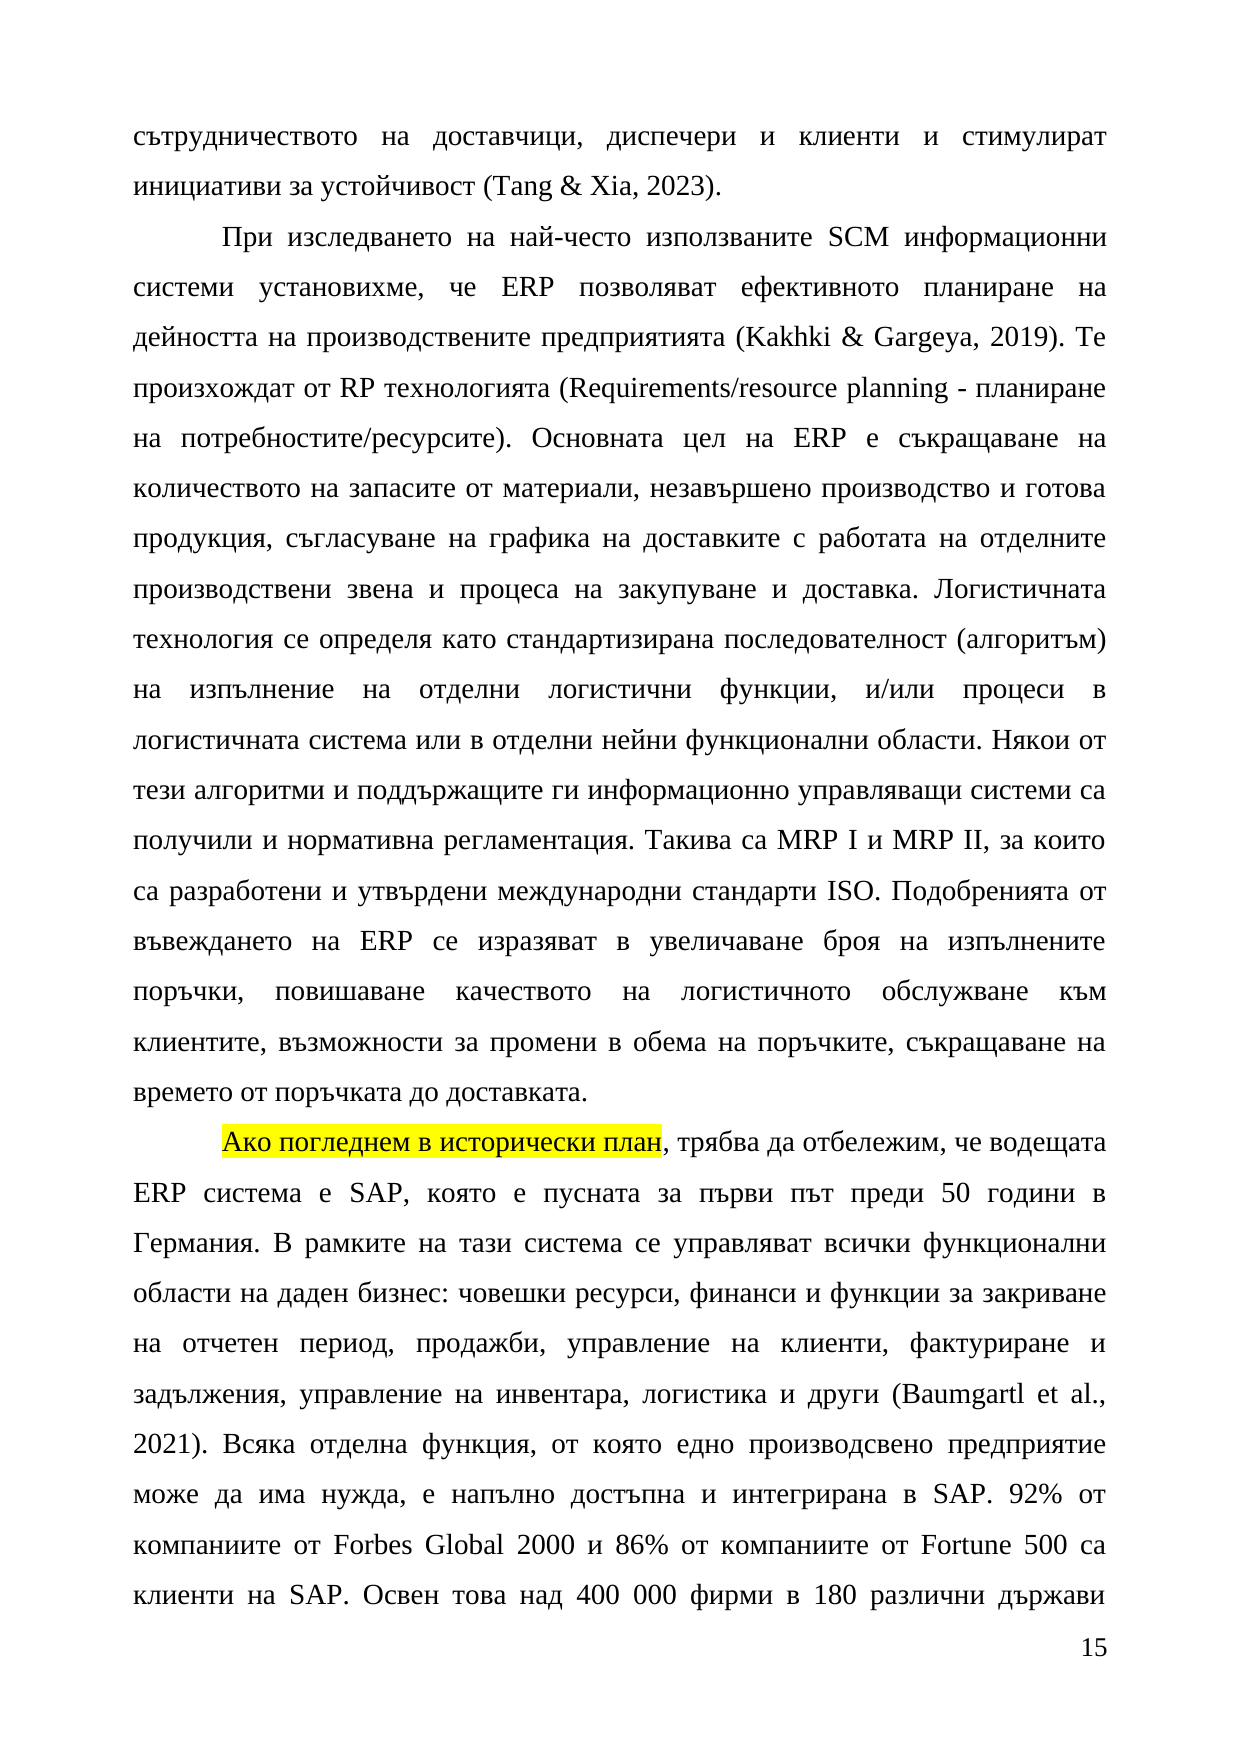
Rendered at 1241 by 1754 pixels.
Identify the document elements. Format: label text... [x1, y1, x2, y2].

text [133, 1124, 1107, 1611]
text При изследването на най-често използваните SCM информационни системи установихме, че ERP позволяват ефективното планиране на дейността на производствените предприятията (Kakhki & Gargeya, 2019). Те произхождат от RP технологията (Requirements/resource planning - планиране на потребностите/ресурсите). Основната цел на ЕRP е съкращаване на количеството на запасите от материали, незавършено производство и готова продукция, съгласуване на графика на доставките с работата на отделните производствени звена и процеса на закупуване и доставка. Логистичната технология се определя като стандартизирана последователност (алгоритъм) на изпълнение на отделни логистични функции, и/или процеси в логистичната система или в отделни нейни функционални области. Някои от тези алгоритми и поддържащите ги информационно управляващи системи са получили и нормативна регламентация. Такива са MRP I и MRP II, за които са разработени и утвърдени международни стандарти ISO. Подобренията от въвеждането на ERP се изразяват в увеличаване броя на изпълнените поръчки, повишаване качеството на логистичното обслужване към клиентите, възможности за промени в обема на поръчките, съкращаване на времето от поръчката до доставката. [133, 219, 1107, 1108]
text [133, 118, 1107, 202]
